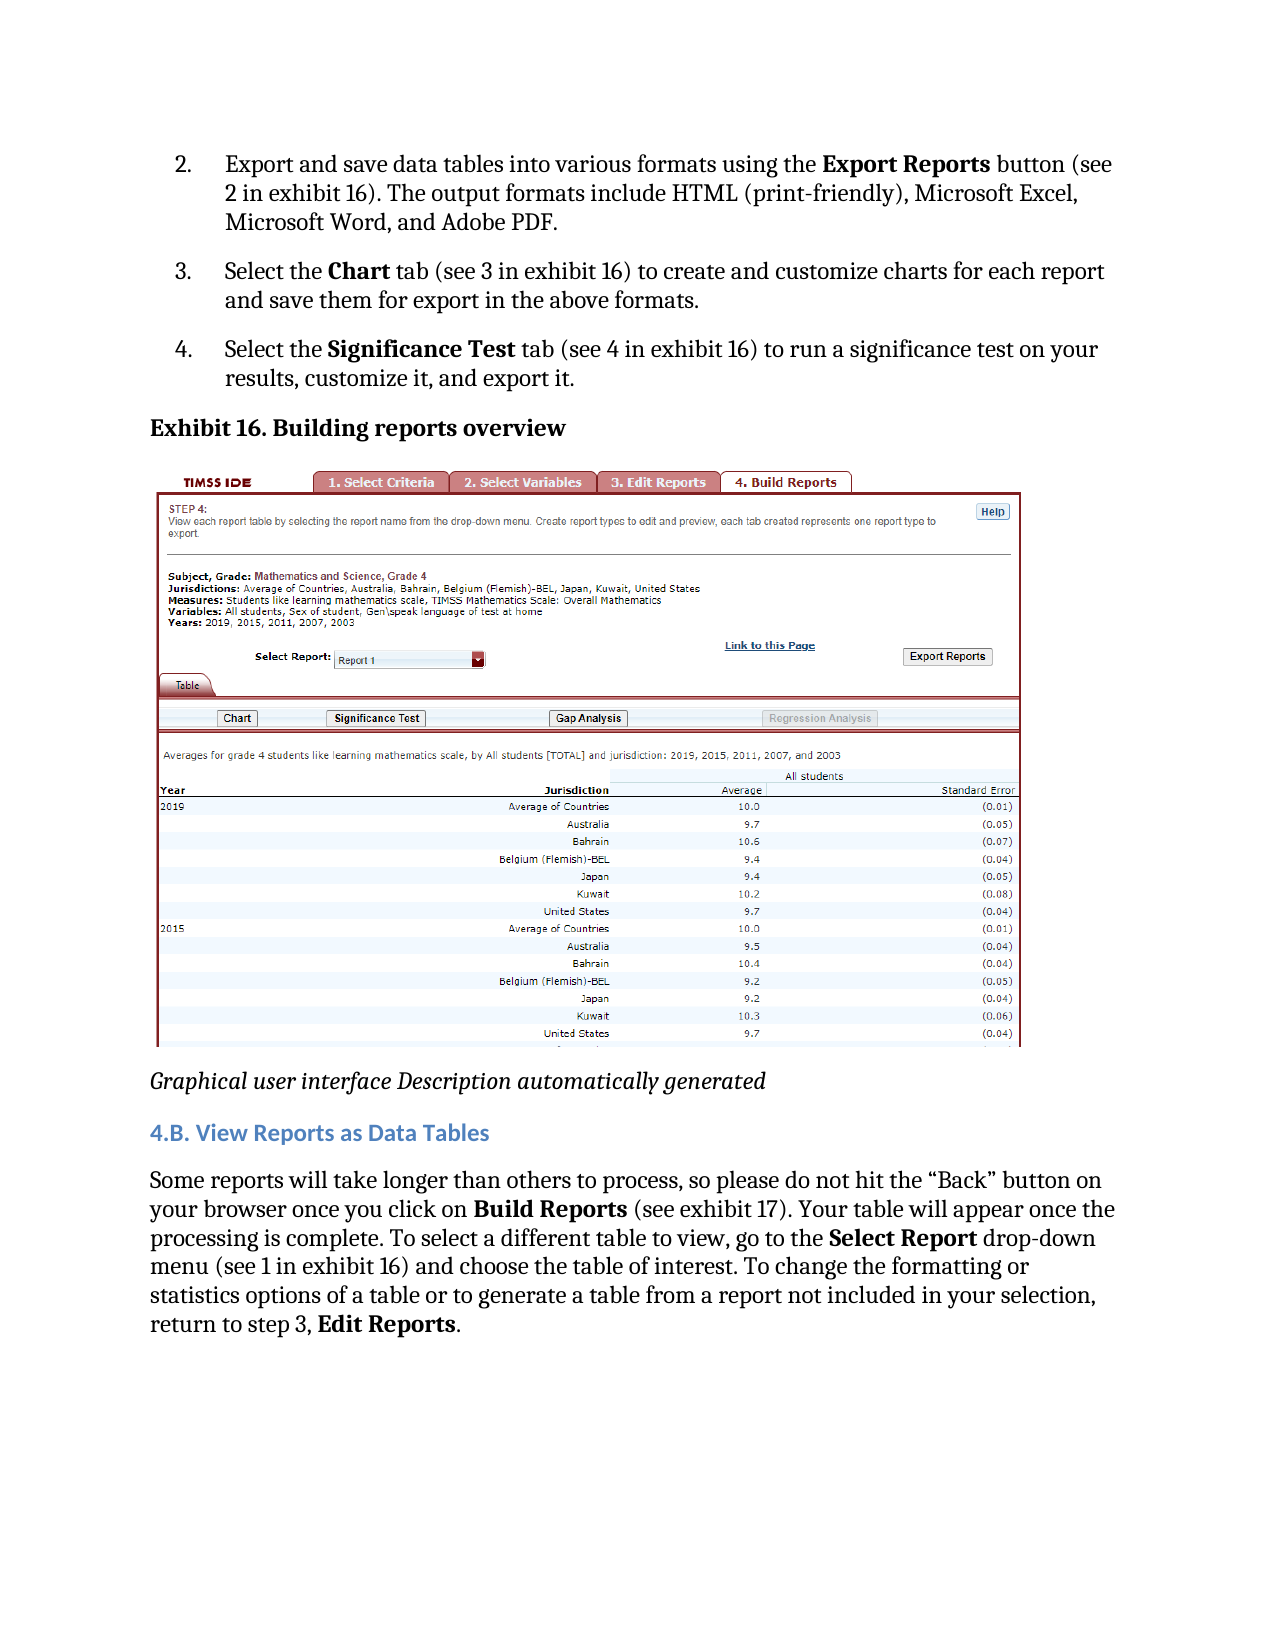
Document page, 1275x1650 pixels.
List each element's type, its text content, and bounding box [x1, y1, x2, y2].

subtitle 4.B. View Reports as Data Tables [150, 1117, 1125, 1147]
list Export and save data tables into various formats using the Export Reports button (see 2 in exhibit 16). The output formats include HTML (print-friendly), Microsoft Excel, Microsoft Word, and Adobe PDF. [175, 150, 1125, 236]
text Some reports will take longer than others to process, so please do not hit the “Back” button on your browser once you click on Build Reports (see exhibit 17). Your table will appear once the processing is complete. To select a different table to view, go to the Select Report drop-down menu (see 1 in exhibit 16) and choose the table of interest. To change the formatting or statistics options of a table or to generate a table from a report not included in your selection, return to step 3, Edit Reports. [150, 1166, 1125, 1338]
list Select the Chart tab (see 3 in exhibit 16) to create and customize charts for each report and save them for export in the above formats. [175, 257, 1125, 314]
text Graphical user interface Description automatically generated [150, 1067, 1125, 1096]
text Exhibit 16. Building reports overview [150, 414, 1125, 442]
list Select the Significance Test tab (see 4 in exhibit 16) to run a significance test on your results, customize it, and export it. [175, 335, 1125, 393]
picture [150, 461, 1025, 1047]
